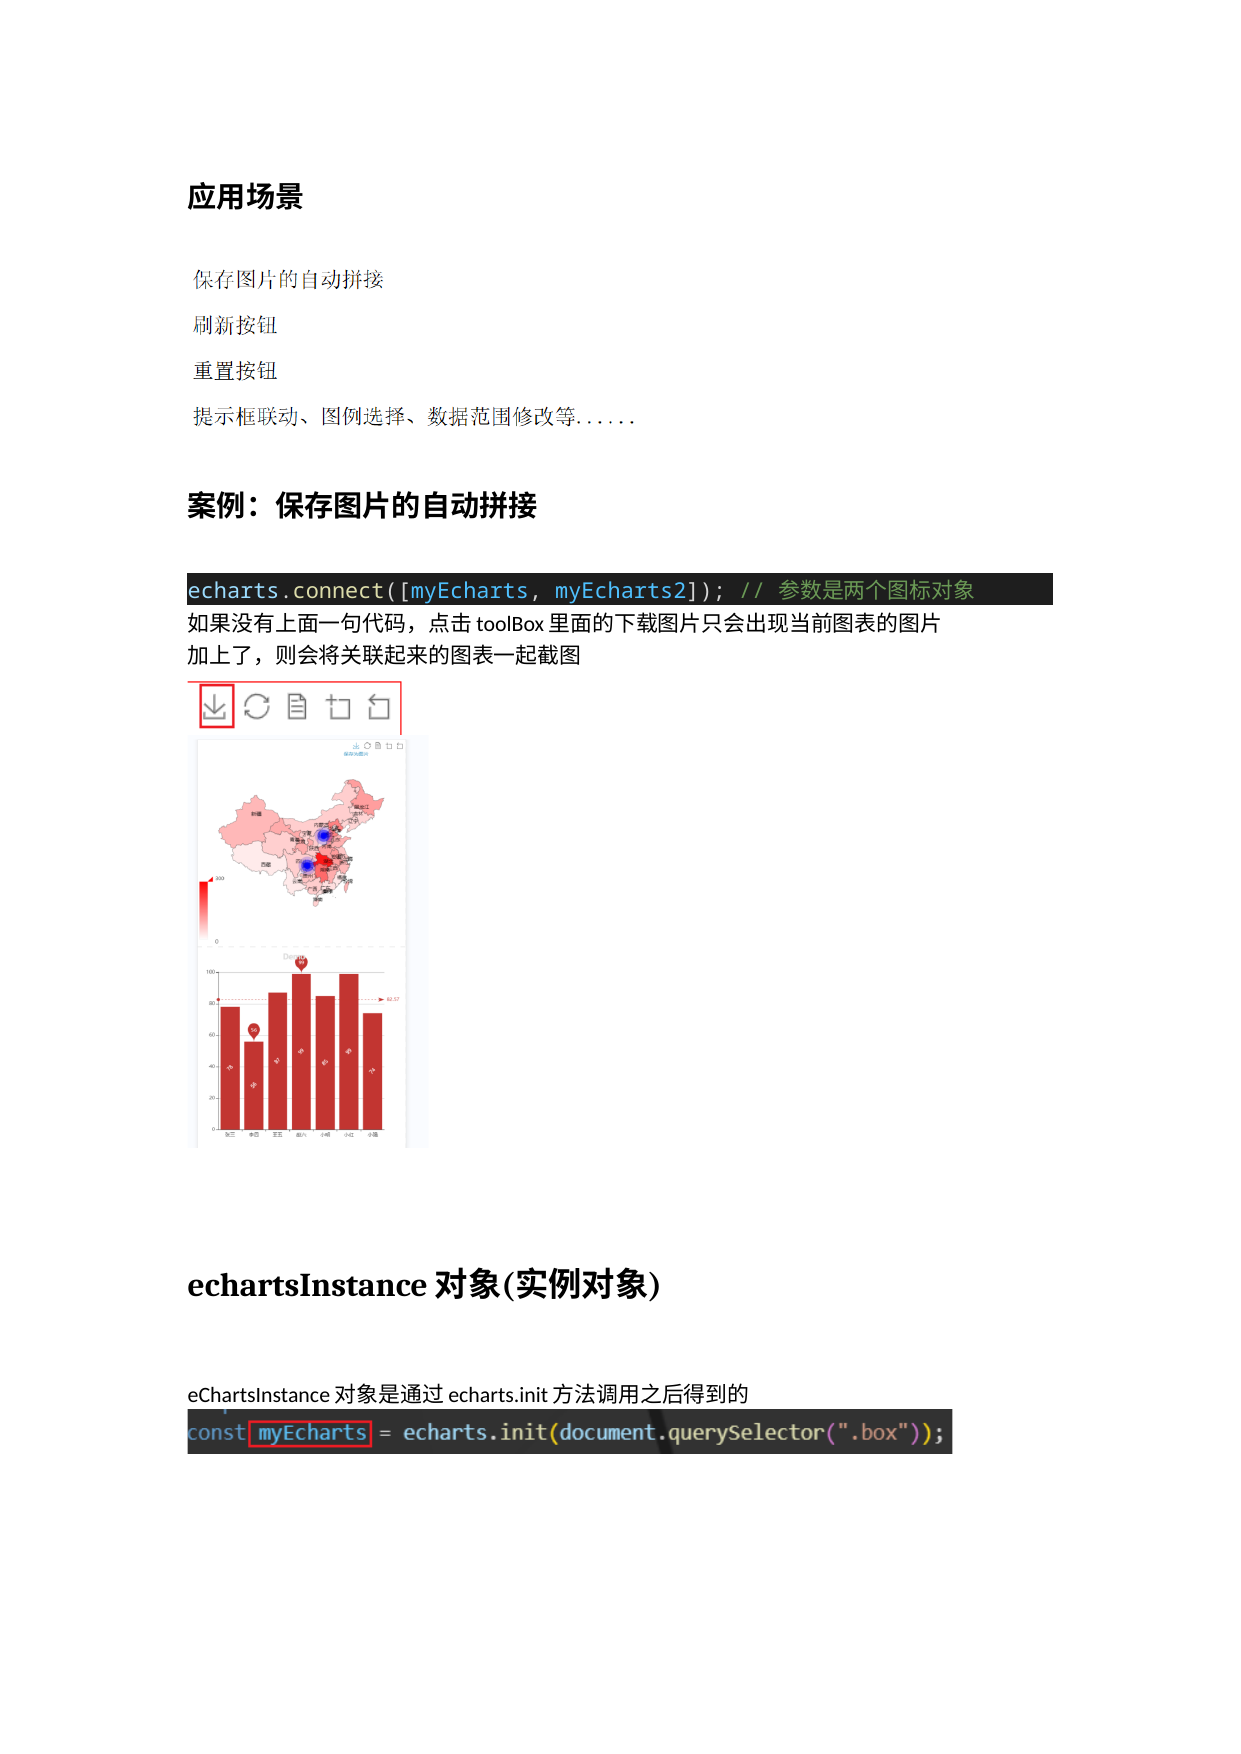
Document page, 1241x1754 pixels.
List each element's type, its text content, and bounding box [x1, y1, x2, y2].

picture [187, 263, 638, 431]
text 如果没有上面一句代码，点击toolBox里面的下载图片只会出现当前图表的图片 [187, 605, 1053, 638]
text 加上了，则会将关联起来的图表一起截图 [187, 638, 1053, 670]
text eChartsInstance对象是通过echarts.init方法调用之后得到的 [187, 1377, 1053, 1409]
text echarts.connect([myEcharts, myEcharts2]); // 参数是两个图标对象 [187, 573, 1053, 605]
subtitle echartsInstance对象(实例对象) [187, 1250, 1053, 1315]
subtitle 应用场景 [187, 162, 1053, 227]
picture [187, 1409, 953, 1454]
subtitle 案例：保存图片的自动拼接 [187, 471, 1053, 536]
picture [187, 670, 433, 1148]
